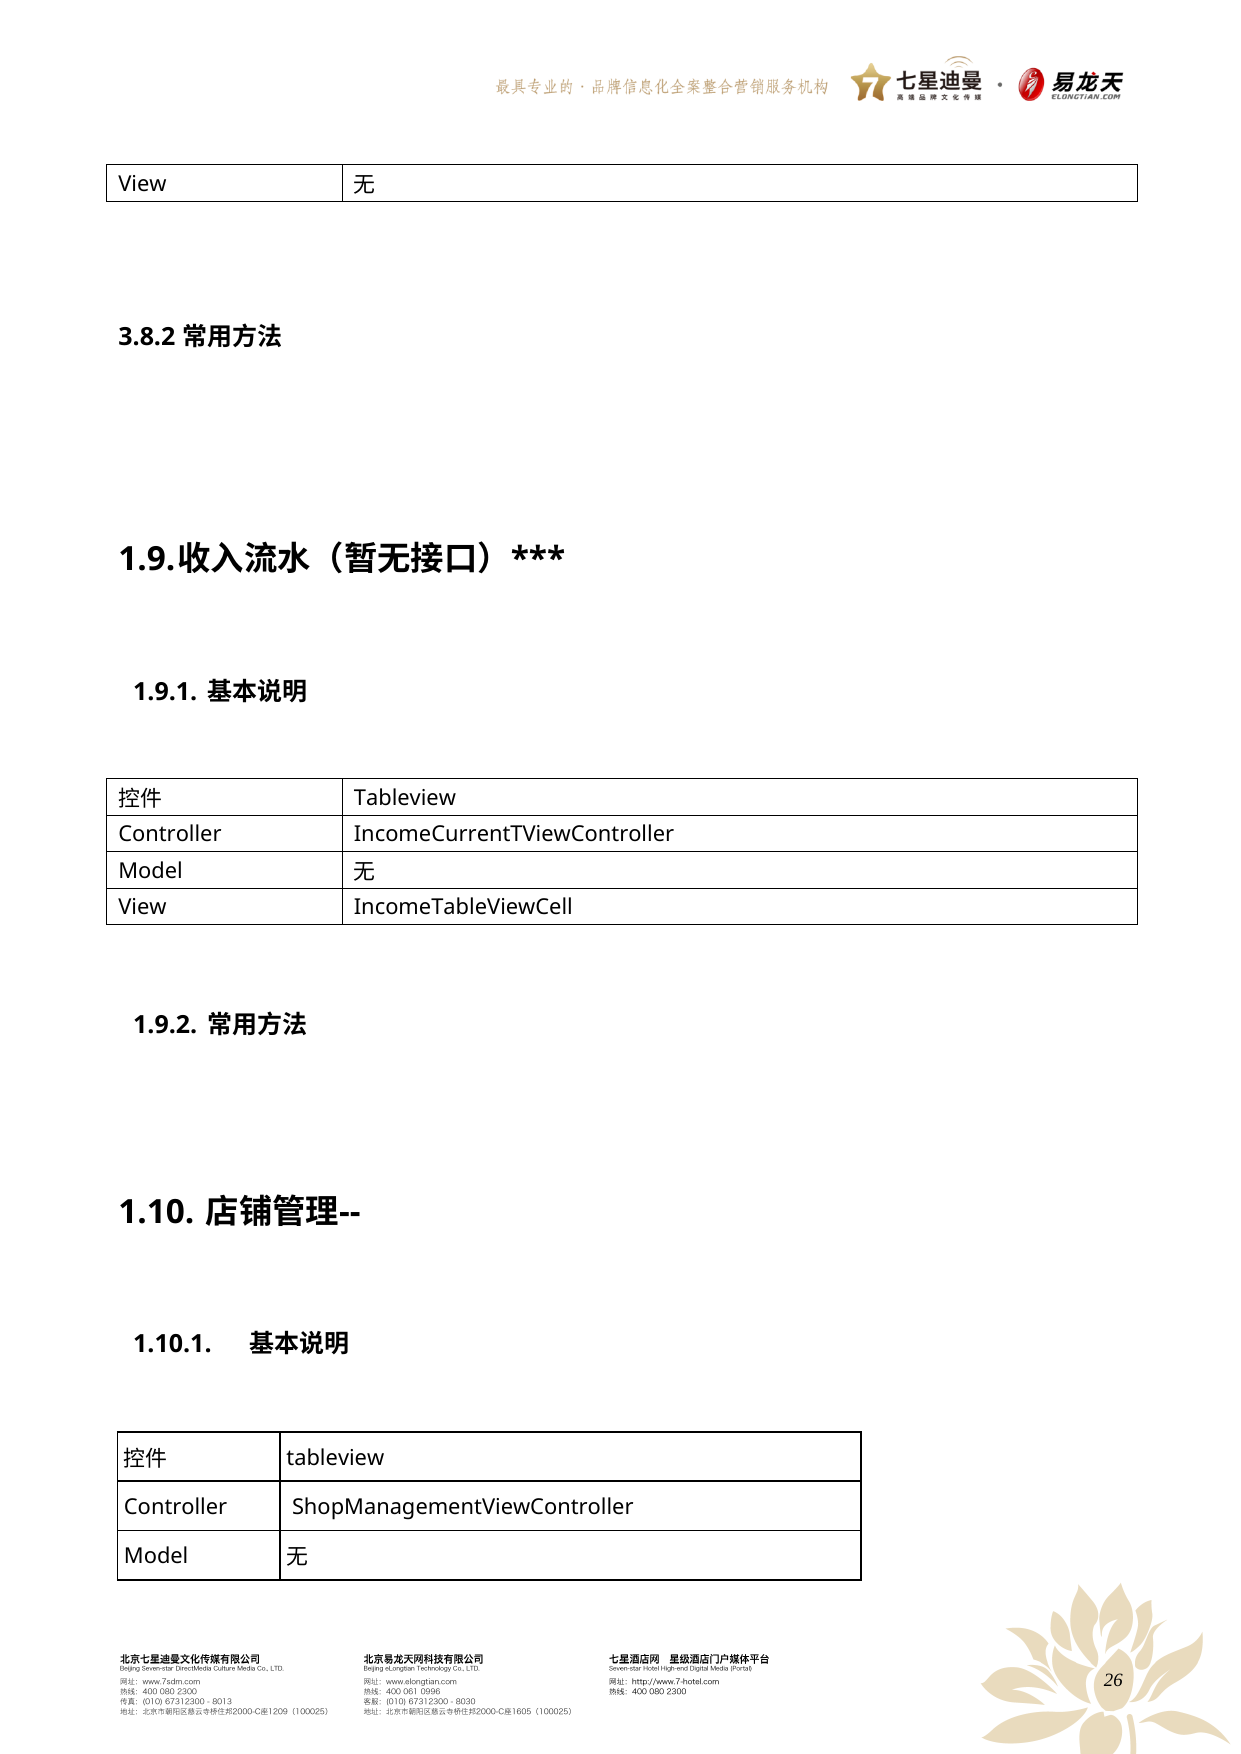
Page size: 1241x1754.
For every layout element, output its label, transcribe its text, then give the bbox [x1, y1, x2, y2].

table_cell 无 [281, 1531, 860, 1579]
table_cell 无 [343, 165, 1137, 201]
subtitle 收入流水（暂无接口）*** [118, 521, 1122, 592]
table_cell IncomeTableViewCell [343, 889, 1137, 924]
table_header 控件 [107, 779, 342, 815]
subtitle 常用方法 [133, 987, 1122, 1058]
subtitle 基本说明 [133, 654, 1122, 725]
picture [437, 15, 1241, 136]
subtitle 3.8.2 常用方法 [118, 299, 1122, 370]
table_header Tableview [343, 779, 1137, 815]
table_cell IncomeCurrentTViewController [343, 816, 1137, 851]
table_cell Controller [107, 816, 342, 851]
table_cell 无 [343, 852, 1137, 887]
subtitle 店铺管理-- [118, 1174, 1122, 1244]
subtitle 基本说明 [133, 1307, 1122, 1377]
picture [0, 1570, 1241, 1754]
table_cell ShopManagementViewController [281, 1482, 860, 1530]
table_cell Model [118, 1531, 279, 1579]
table_header tableview [281, 1433, 860, 1480]
table_header 控件 [118, 1433, 279, 1480]
table_cell Model [107, 852, 342, 887]
table_cell View [107, 889, 342, 924]
table_cell View [107, 165, 342, 201]
table_cell Controller [118, 1482, 279, 1530]
